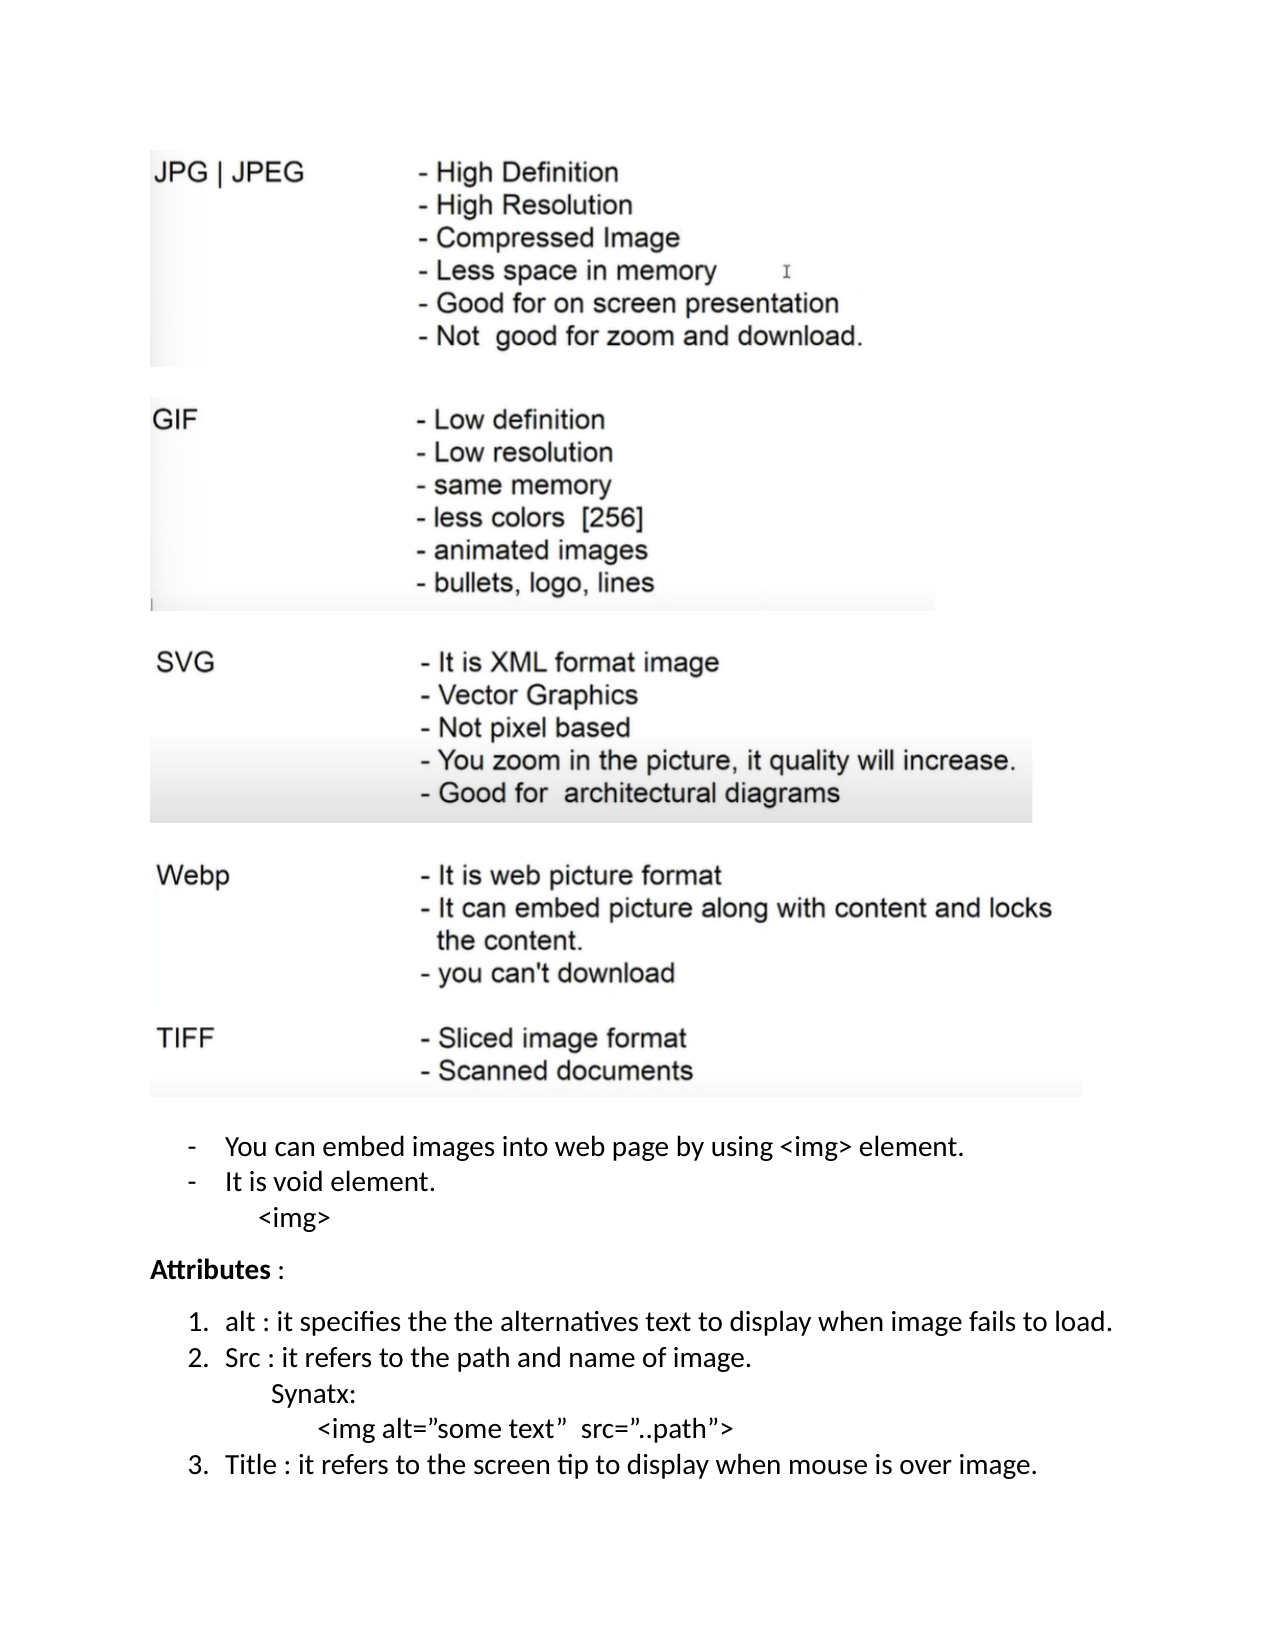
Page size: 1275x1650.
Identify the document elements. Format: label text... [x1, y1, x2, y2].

text Attributes : [150, 1251, 1125, 1287]
list alt : it specifies the the alternatives text to display when image fails to load. [187, 1303, 1125, 1339]
picture [150, 397, 936, 611]
list Synatx: [225, 1375, 1125, 1410]
picture [150, 853, 1083, 1097]
list Title : it refers to the screen tip to display when mouse is over image. [187, 1446, 1125, 1482]
picture [150, 150, 914, 367]
list <img> [225, 1199, 1125, 1234]
list It is void element. [187, 1163, 1125, 1199]
list Src : it refers to the path and name of image. [187, 1339, 1125, 1375]
picture [150, 641, 1033, 823]
list You can embed images into web page by using <img> element. [187, 1128, 1125, 1163]
list <img alt=”some text” src=”..path”> [225, 1410, 1125, 1446]
